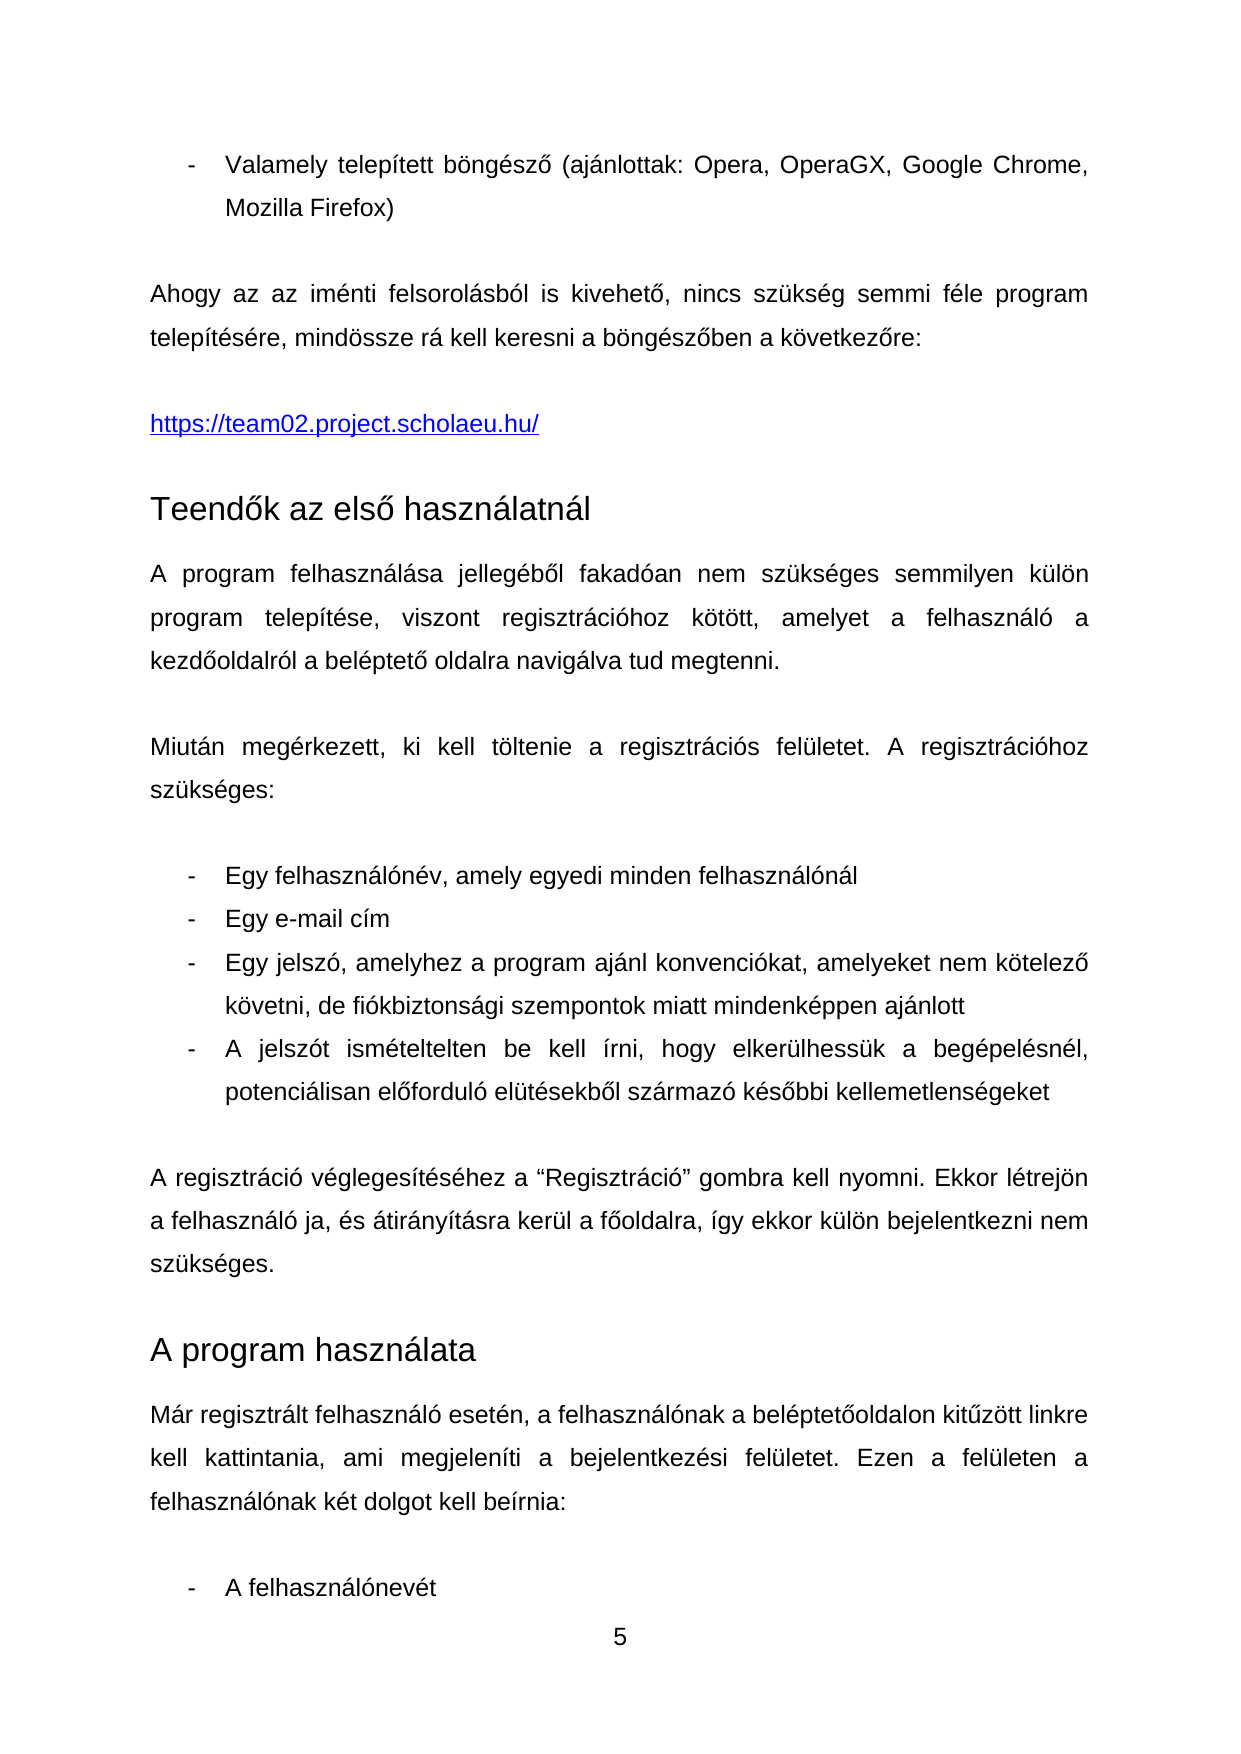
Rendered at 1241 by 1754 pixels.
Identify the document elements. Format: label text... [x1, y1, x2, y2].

list Egy e-mail cím [187, 904, 1090, 933]
subtitle Teendők az első használatnál [150, 489, 1090, 528]
list Egy jelszó, amelyhez a program ajánl konvenciókat, amelyeket nem kötelező követni, de fiókbiztonsági szempontok miatt mindenképpen ajánlott [187, 948, 1090, 1019]
text A regisztráció véglegesítéséhez a “Regisztráció” gombra kell nyomni. Ekkor létrejön a felhasználó ja, és átirányításra kerül a főoldalra, így ekkor külön bejelentkezni nem szükséges. [150, 1163, 1090, 1278]
list Valamely telepített böngésző (ajánlottak: Opera, OperaGX, Google Chrome, Mozilla Firefox) [187, 150, 1090, 222]
list Egy felhasználónév, amely egyedi minden felhasználónál [187, 861, 1090, 890]
text Miután megérkezett, ki kell töltenie a regisztrációs felületet. A regisztrációhoz szükséges: [150, 732, 1090, 804]
list A jelszót ismételtelten be kell írni, hogy elkerülhessük a begépelésnél, potenciálisan előforduló elütésekből származó későbbi kellemetlenségeket [187, 1034, 1090, 1106]
text https://team02.project.scholaeu.hu/ [150, 409, 1090, 437]
text A program felhasználása jellegéből fakadóan nem szükséges semmilyen külön program telepítése, viszont regisztrációhoz kötött, amelyet a felhasználó a kezdőoldalról a beléptető oldalra navigálva tud megtenni. [150, 559, 1090, 674]
subtitle A program használata [150, 1330, 1090, 1368]
list A felhasználónevét [187, 1573, 1090, 1601]
text Már regisztrált felhasználó esetén, a felhasználónak a beléptetőoldalon kitűzött linkre kell kattintania, ami megjeleníti a bejelentkezési felületet. Ezen a felületen a felhasználónak két dolgot kell beírnia: [150, 1400, 1090, 1515]
text Ahogy az az iménti felsorolásból is kivehető, nincs szükség semmi féle program telepítésére, mindössze rá kell keresni a böngészőben a következőre: [150, 279, 1090, 351]
